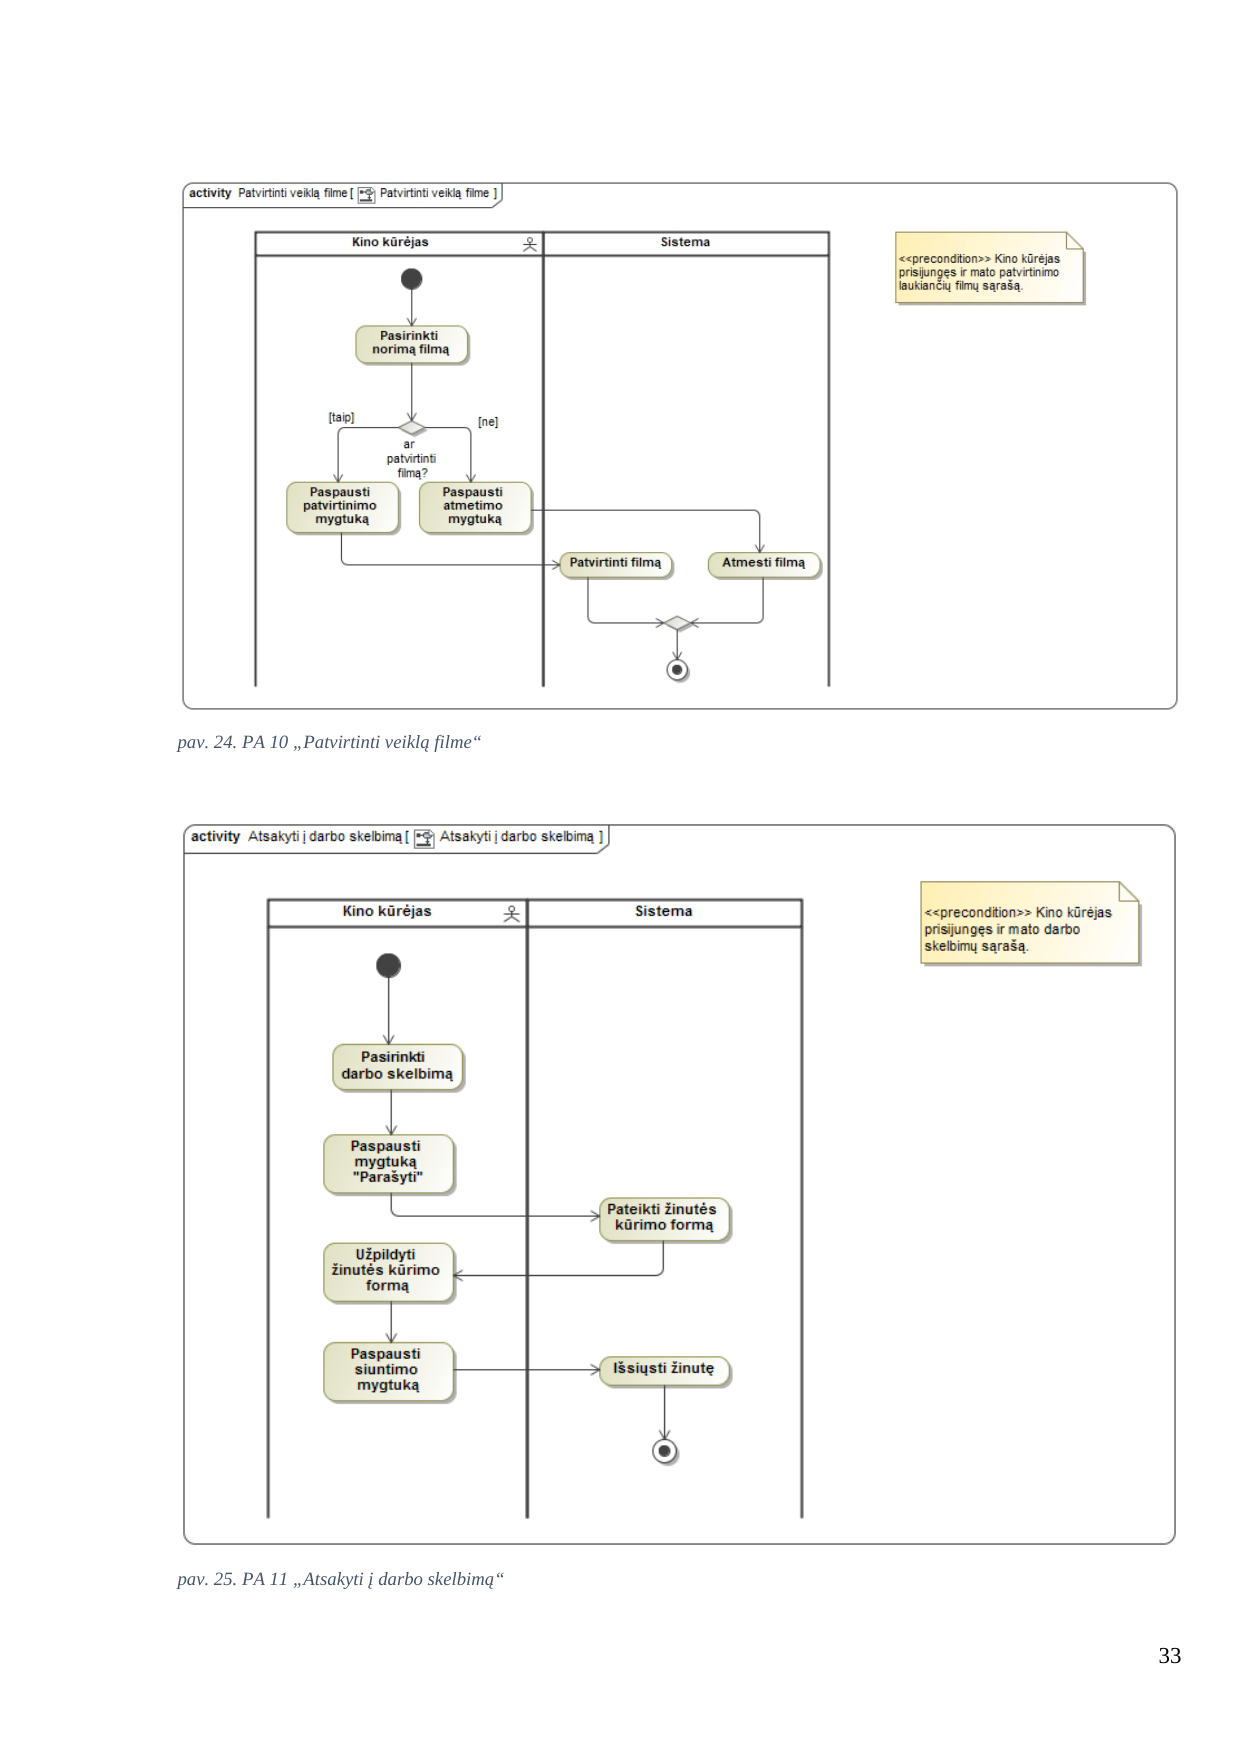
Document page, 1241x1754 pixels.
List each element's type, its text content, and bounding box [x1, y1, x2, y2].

text pav. 24. PA 10 „Patvirtinti veiklą filme“ [177, 731, 1181, 753]
picture [177, 818, 1181, 1550]
picture [177, 177, 1182, 714]
text pav. 25. PA 11 „Atsakyti į darbo skelbimą“ [177, 1568, 1181, 1589]
